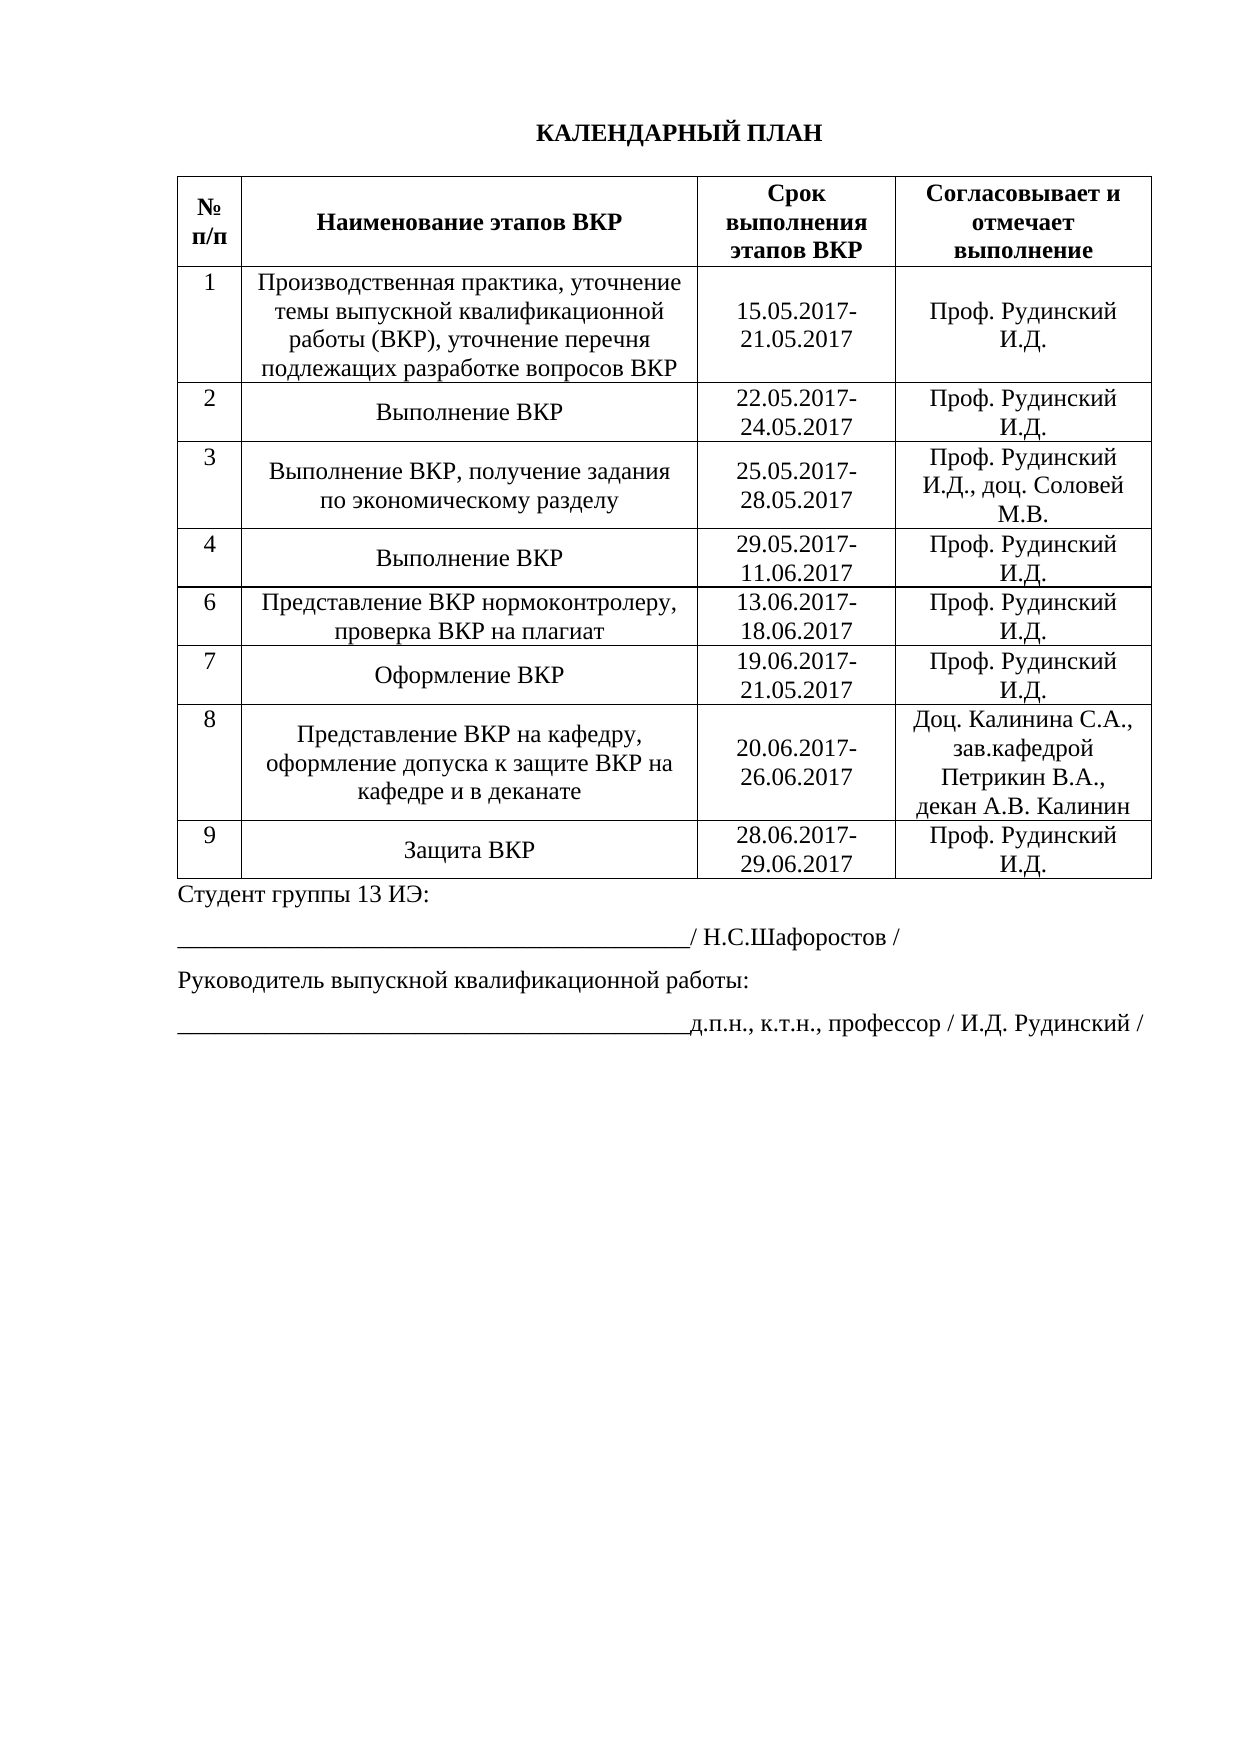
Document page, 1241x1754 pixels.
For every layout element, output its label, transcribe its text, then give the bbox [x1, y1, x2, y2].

table_cell 29.05.2017-11.06.2017 [698, 529, 895, 586]
table_header Наименование этапов ВКР [242, 177, 697, 266]
table_cell 15.05.2017-21.05.2017 [698, 267, 895, 382]
table_header Согласовывает и отмечает выполнение [896, 177, 1151, 266]
table_header Срок выполнения этапов ВКР [698, 177, 895, 266]
table_cell Проф. Рудинский И.Д. [896, 529, 1151, 586]
table_cell 25.05.2017-28.05.2017 [698, 442, 895, 528]
table_cell Защита ВКР [242, 821, 697, 878]
table_cell 13.06.2017-18.06.2017 [698, 588, 895, 645]
table_cell Оформление ВКР [242, 646, 697, 703]
text Студент группы 13 ИЭ: [177, 879, 1152, 908]
table_cell 19.06.2017-21.05.2017 [698, 646, 895, 703]
table_cell 2 [178, 383, 241, 441]
table_cell Выполнение ВКР [242, 383, 697, 441]
table_cell 9 [178, 821, 241, 878]
table_cell Представление ВКР нормоконтролеру, проверка ВКР на плагиат [242, 588, 697, 645]
table_cell 20.06.2017-26.06.2017 [698, 705, 895, 819]
table_cell 8 [178, 705, 241, 819]
table_cell 1 [178, 267, 241, 382]
table_cell Проф. Рудинский И.Д. [896, 588, 1151, 645]
table_cell 28.06.2017-29.06.2017 [698, 821, 895, 878]
table_cell 7 [178, 646, 241, 703]
table_cell Проф. Рудинский И.Д. [896, 821, 1151, 878]
text КАЛЕНДАРНЫЙ ПЛАН [177, 118, 1152, 147]
table_cell Проф. Рудинский И.Д. [896, 267, 1151, 382]
table_cell Проф. Рудинский И.Д., доц. Соловей М.В. [896, 442, 1151, 528]
table_cell 3 [178, 442, 241, 528]
text _________________________________________д.п.н., к.т.н., профессор / И.Д. Рудинский / [177, 1008, 1152, 1037]
table_cell 22.05.2017-24.05.2017 [698, 383, 895, 441]
table_cell Доц. Калинина С.А., зав.кафедрой Петрикин В.А., декан А.В. Калинин [896, 705, 1151, 819]
table_cell Выполнение ВКР [242, 529, 697, 586]
text _________________________________________/ Н.С.Шафоростов / [177, 922, 1152, 951]
table_header № п/п [178, 177, 241, 266]
table_cell Выполнение ВКР, получение задания по экономическому разделу [242, 442, 697, 528]
table_cell Производственная практика, уточнение темы выпускной квалификационной работы (ВКР), уточнение перечня подлежащих разработке вопросов ВКР [242, 267, 697, 382]
table_cell Проф. Рудинский И.Д. [896, 383, 1151, 441]
table_cell Проф. Рудинский И.Д. [896, 646, 1151, 703]
table_cell Представление ВКР на кафедру, оформление допуска к защите ВКР на кафедре и в деканате [242, 705, 697, 819]
table_cell 4 [178, 529, 241, 586]
text Руководитель выпускной квалификационной работы: [177, 965, 1152, 994]
table_cell 6 [178, 588, 241, 645]
